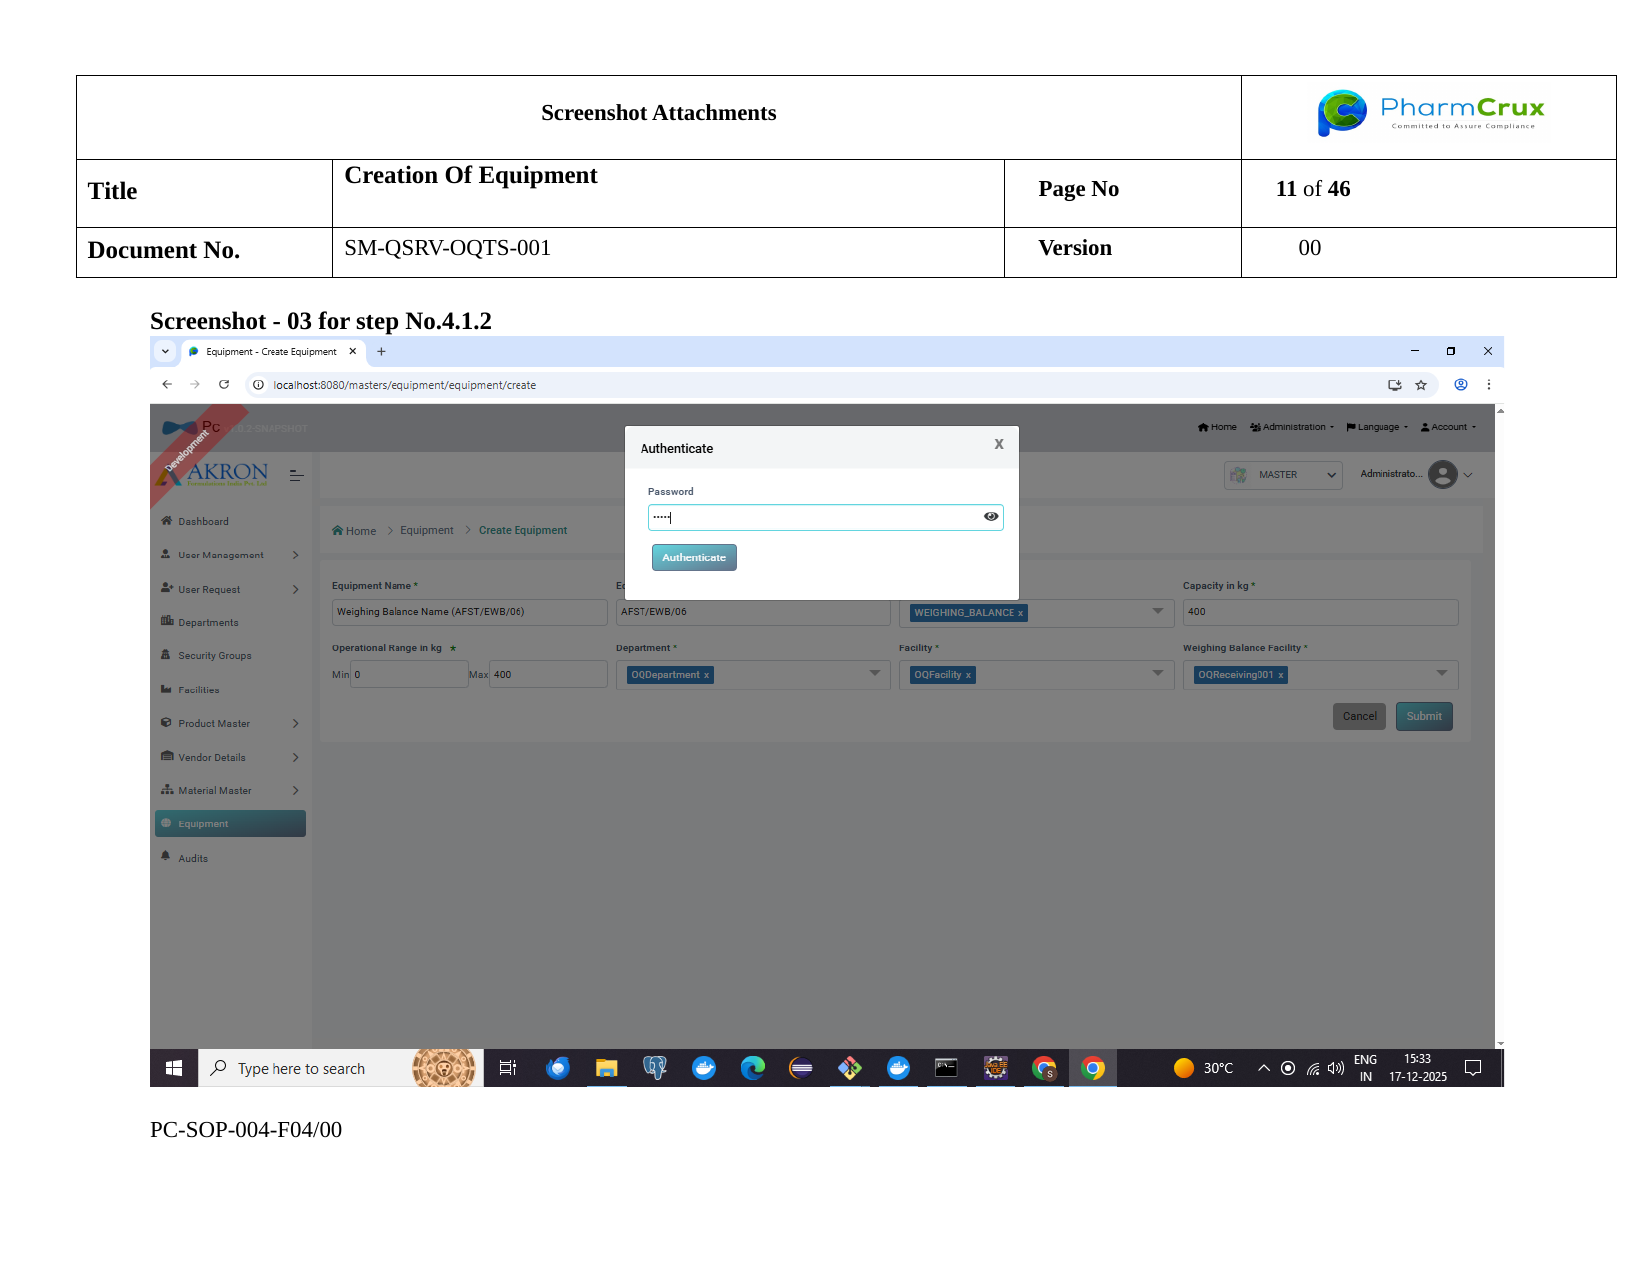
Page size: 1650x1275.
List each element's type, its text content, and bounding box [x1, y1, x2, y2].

picture [150, 336, 1505, 1087]
picture [1307, 82, 1551, 143]
text Screenshot - 03 for step No.4.1.2 [150, 306, 1500, 336]
